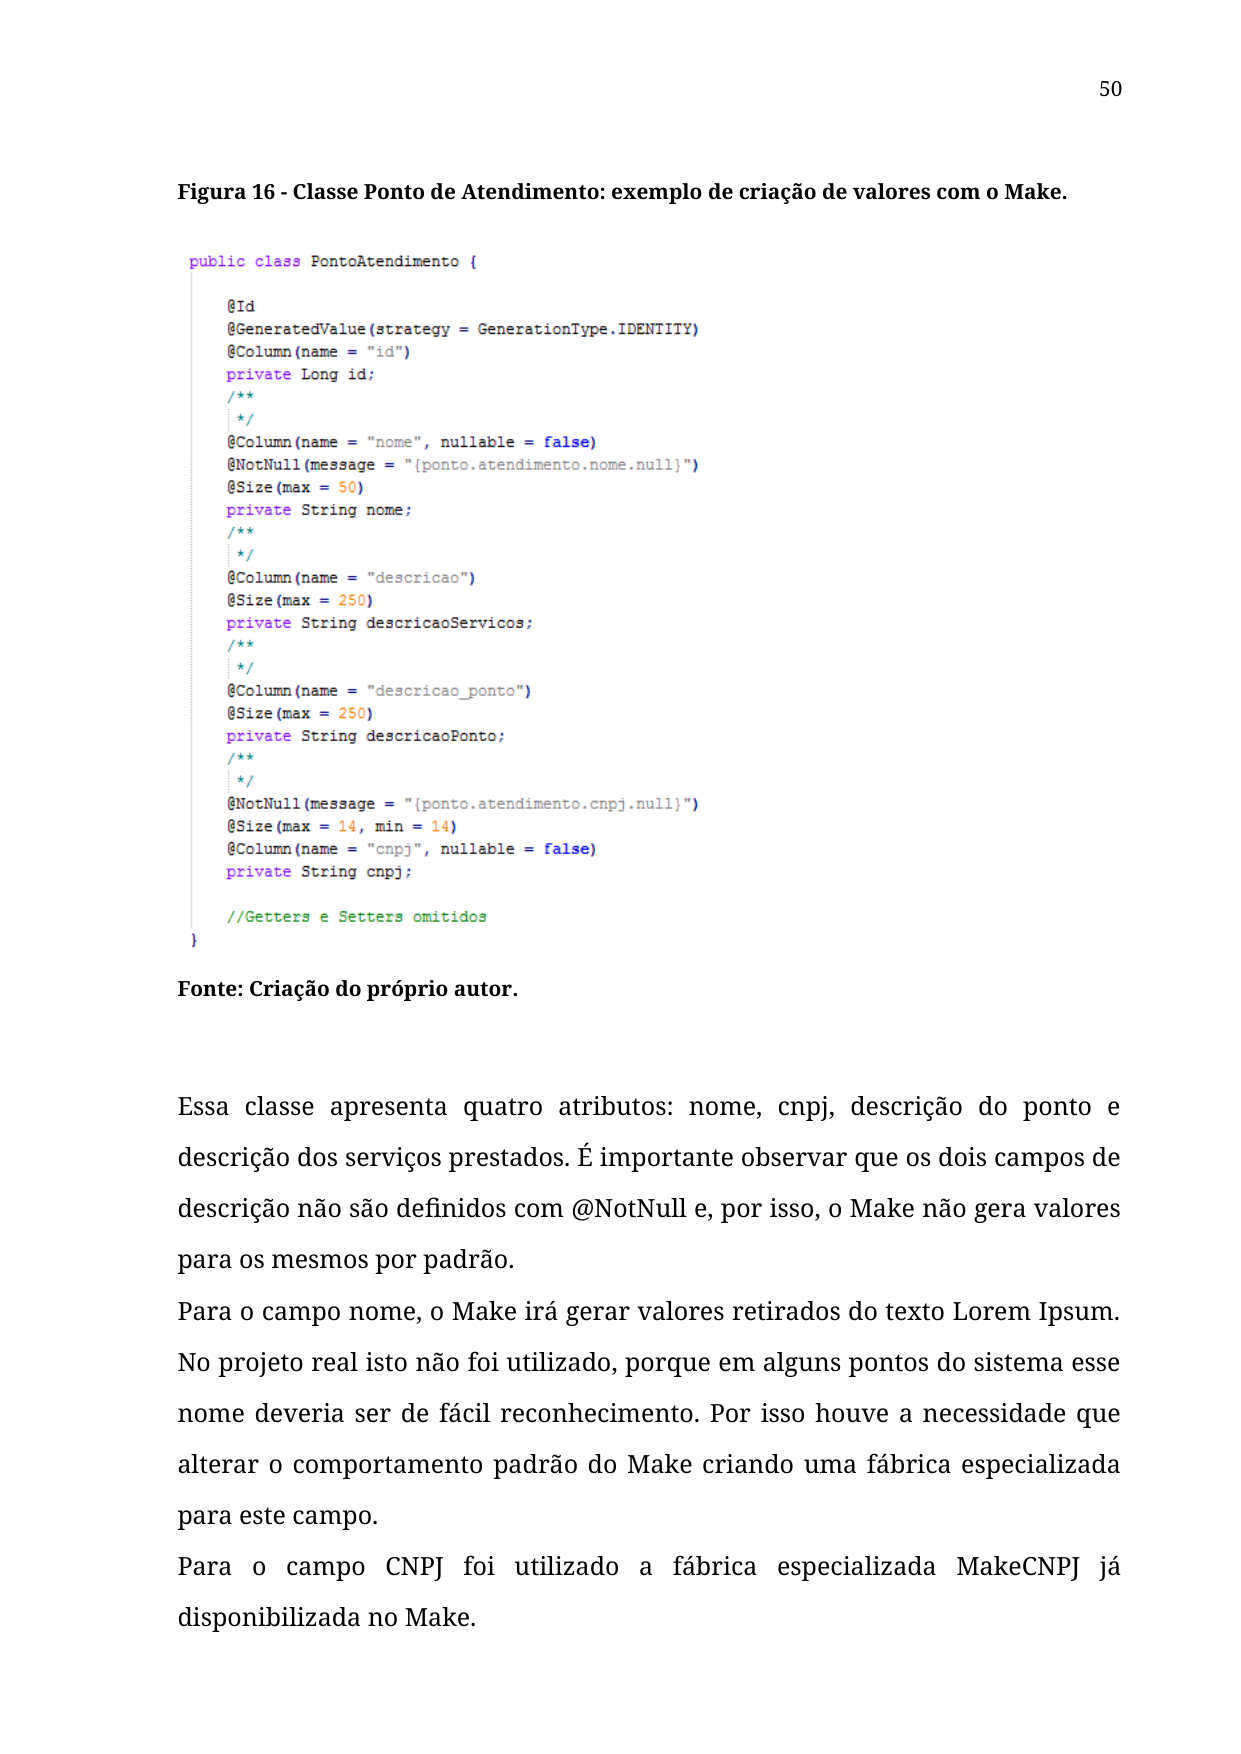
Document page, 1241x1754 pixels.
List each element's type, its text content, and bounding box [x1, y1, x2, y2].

list Para o campo nome, o Make irá gerar valores retirados do texto Lorem Ipsum. No projeto real isto não foi utilizado, porque em alguns pontos do sistema esse nome deveria ser de fácil reconhecimento. Por isso houve a necessidade que alterar o comportamento padrão do Make criando uma fábrica especializada para este campo. [177, 1293, 1122, 1531]
picture [177, 240, 728, 961]
list Essa classe apresenta quatro atributos: nome, cnpj, descrição do ponto e descrição dos serviços prestados. É importante observar que os dois campos de descrição não são definidos com @NotNull e, por isso, o Make não gera valores para os mesmos por padrão. [177, 1089, 1122, 1276]
list Para o campo CNPJ foi utilizado a fábrica especializada MakeCNPJ já disponibilizada no Make. [177, 1548, 1122, 1633]
